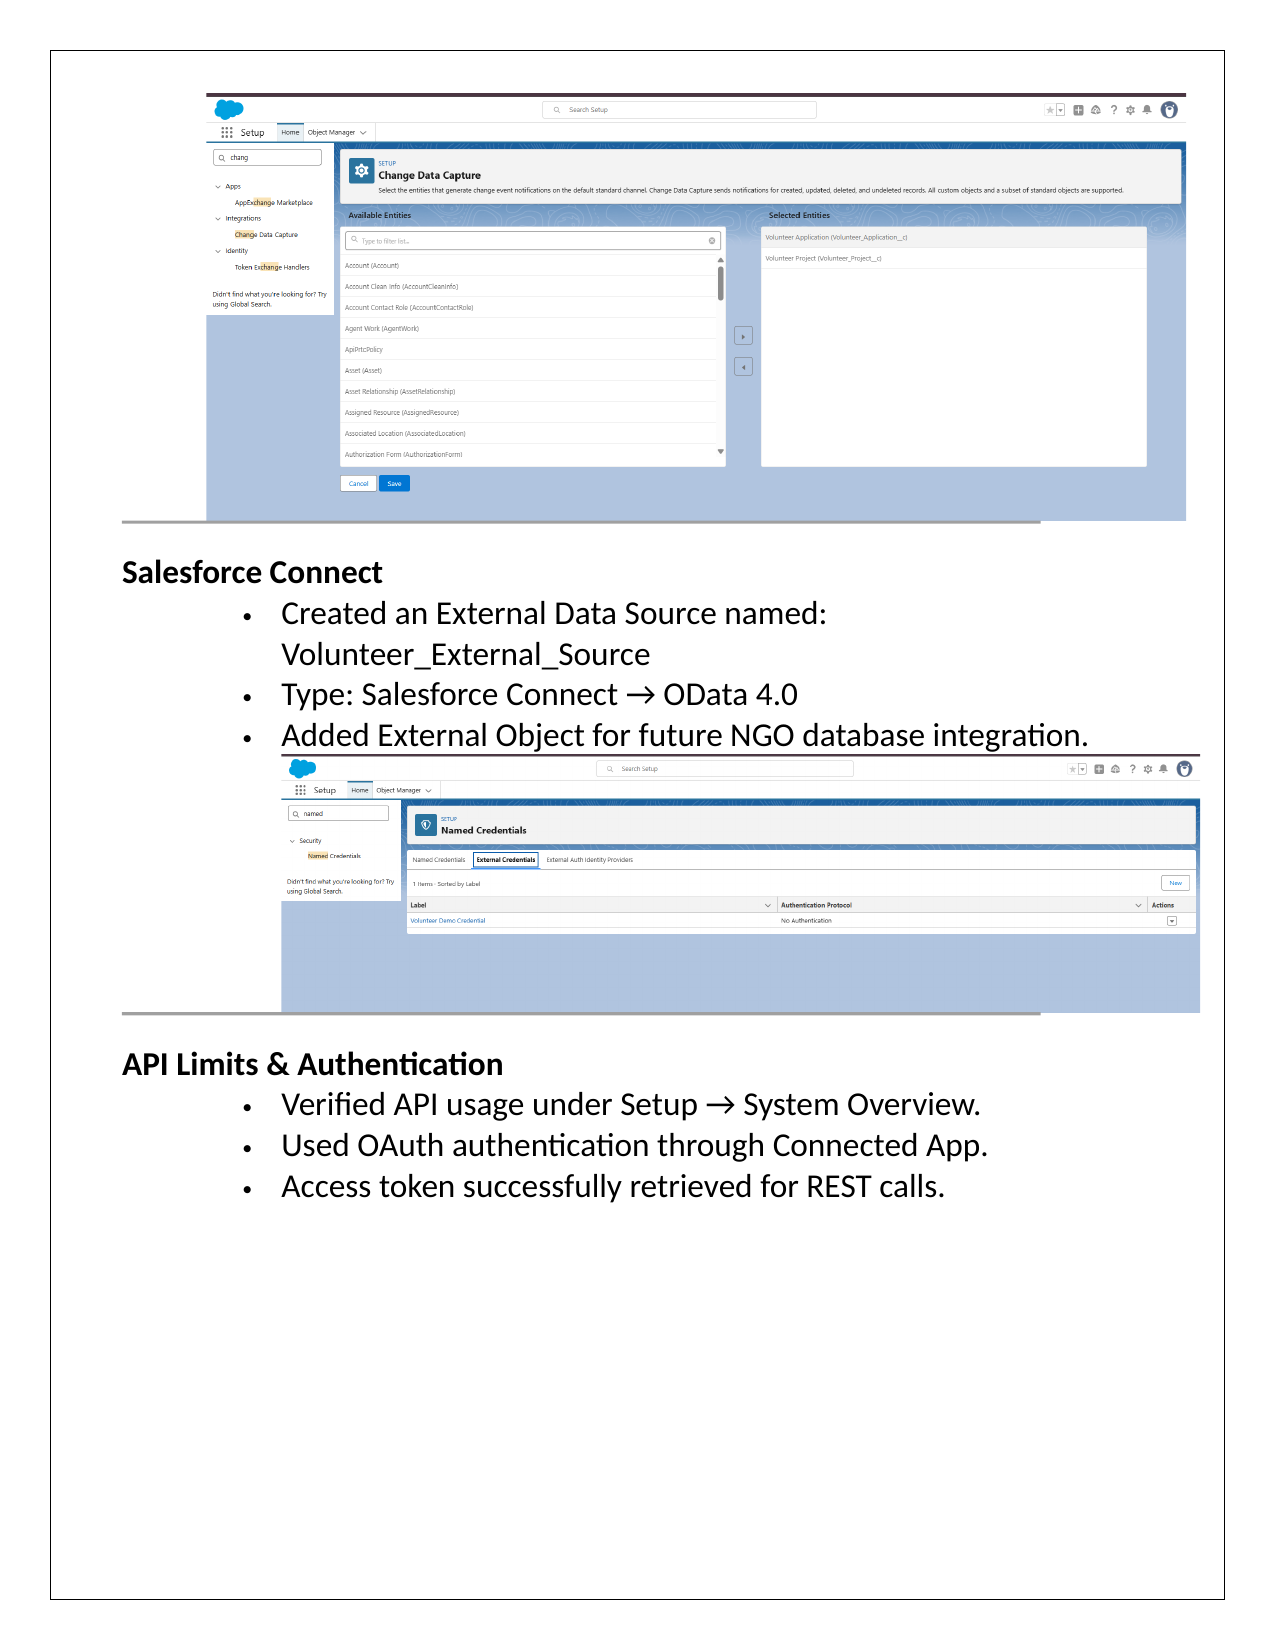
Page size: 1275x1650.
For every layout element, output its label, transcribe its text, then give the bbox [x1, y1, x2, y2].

list Access token successfully retrieved for REST calls. [244, 1165, 1125, 1206]
list Used OAuth authentication through Connected App. [244, 1124, 1125, 1165]
text Salesforce Connect [122, 551, 1125, 592]
list Type: Salesforce Connect → OData 4.0 [244, 673, 1125, 714]
list Verified API usage under Setup → System Overview. [244, 1083, 1125, 1124]
picture [281, 754, 1200, 1013]
picture [206, 93, 1187, 521]
list Created an External Data Source named: Volunteer_External_Source [244, 592, 1125, 673]
text API Limits & Authentication [122, 1043, 1125, 1083]
